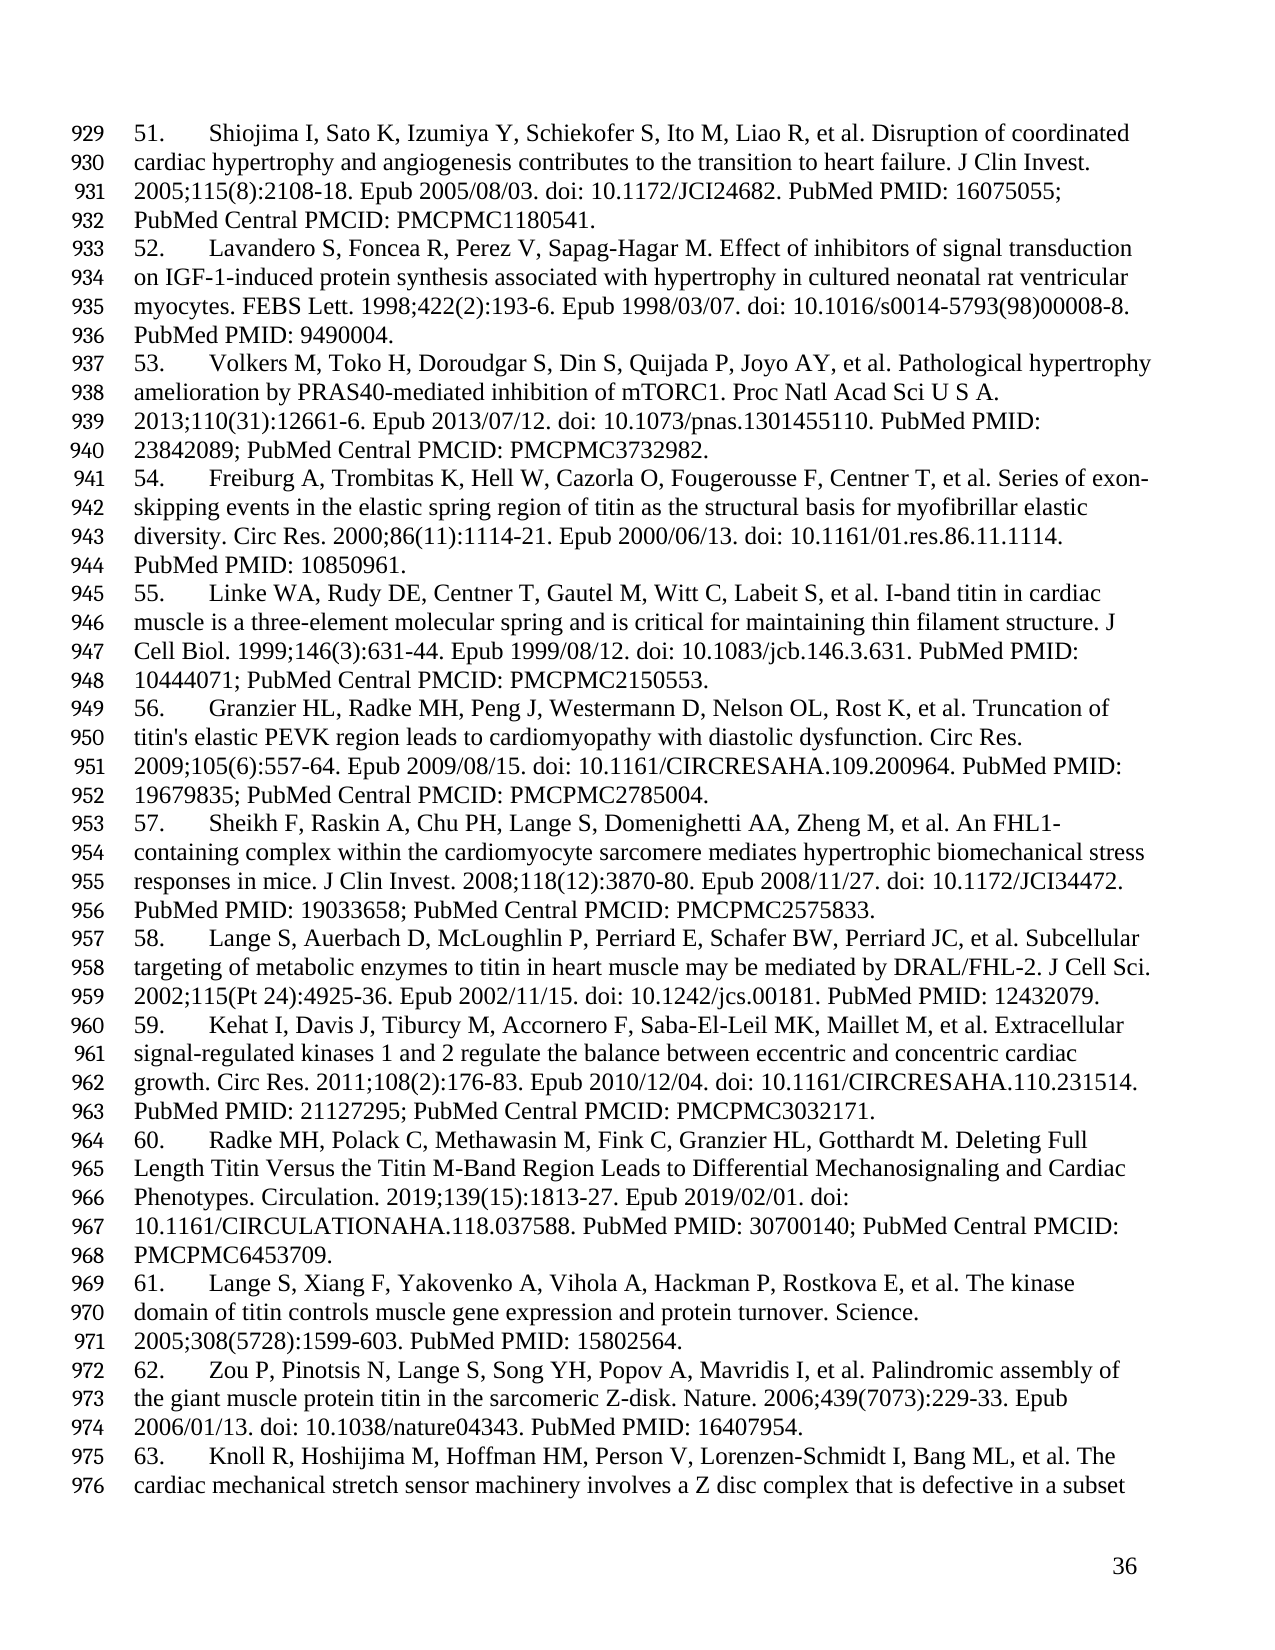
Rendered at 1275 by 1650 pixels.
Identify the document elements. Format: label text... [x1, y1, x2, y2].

text 60. Radke MH, Polack C, Methawasin M, Fink C, Granzier HL, Gotthardt M. Deleting Full Length Titin Versus the Titin M-Band Region Leads to Differential Mechanosignaling and Cardiac Phenotypes. Circulation. 2019;139(15):1813-27. Epub 2019/02/01. doi: 10.1161/CIRCULATIONAHA.118.037588. PubMed PMID: 30700140; PubMed Central PMCID: PMCPMC6453709. [133, 1125, 1152, 1268]
text 52. Lavandero S, Foncea R, Perez V, Sapag-Hagar M. Effect of inhibitors of signal transduction on IGF-1-induced protein synthesis associated with hypertrophy in cultured neonatal rat ventricular myocytes. FEBS Lett. 1998;422(2):193-6. Epub 1998/03/07. doi: 10.1016/s0014-5793(98)00008-8. PubMed PMID: 9490004. [133, 233, 1152, 348]
text 61. Lange S, Xiang F, Yakovenko A, Vihola A, Hackman P, Rostkova E, et al. The kinase domain of titin controls muscle gene expression and protein turnover. Science. 2005;308(5728):1599-603. PubMed PMID: 15802564. [133, 1268, 1152, 1355]
text 59. Kehat I, Davis J, Tiburcy M, Accornero F, Saba-El-Leil MK, Maillet M, et al. Extracellular signal-regulated kinases 1 and 2 regulate the balance between eccentric and concentric cardiac growth. Circ Res. 2011;108(2):176-83. Epub 2010/12/04. doi: 10.1161/CIRCRESAHA.110.231514. PubMed PMID: 21127295; PubMed Central PMCID: PMCPMC3032171. [133, 1010, 1152, 1125]
text 58. Lange S, Auerbach D, McLoughlin P, Perriard E, Schafer BW, Perriard JC, et al. Subcellular targeting of metabolic enzymes to titin in heart muscle may be mediated by DRAL/FHL-2. J Cell Sci. 2002;115(Pt 24):4925-36. Epub 2002/11/15. doi: 10.1242/jcs.00181. PubMed PMID: 12432079. [133, 923, 1152, 1010]
text 57. Sheikh F, Raskin A, Chu PH, Lange S, Domenighetti AA, Zheng M, et al. An FHL1-containing complex within the cardiomyocyte sarcomere mediates hypertrophic biomechanical stress responses in mice. J Clin Invest. 2008;118(12):3870-80. Epub 2008/11/27. doi: 10.1172/JCI34472. PubMed PMID: 19033658; PubMed Central PMCID: PMCPMC2575833. [133, 808, 1152, 923]
text 55. Linke WA, Rudy DE, Centner T, Gautel M, Witt C, Labeit S, et al. I-band titin in cardiac muscle is a three-element molecular spring and is critical for maintaining thin filament structure. J Cell Biol. 1999;146(3):631-44. Epub 1999/08/12. doi: 10.1083/jcb.146.3.631. PubMed PMID: 10444071; PubMed Central PMCID: PMCPMC2150553. [133, 578, 1152, 693]
text 53. Volkers M, Toko H, Doroudgar S, Din S, Quijada P, Joyo AY, et al. Pathological hypertrophy amelioration by PRAS40-mediated inhibition of mTORC1. Proc Natl Acad Sci U S A. 2013;110(31):12661-6. Epub 2013/07/12. doi: 10.1073/pnas.1301455110. PubMed PMID: 23842089; PubMed Central PMCID: PMCPMC3732982. [133, 348, 1152, 463]
text 54. Freiburg A, Trombitas K, Hell W, Cazorla O, Fougerousse F, Centner T, et al. Series of exon-skipping events in the elastic spring region of titin as the structural basis for myofibrillar elastic diversity. Circ Res. 2000;86(11):1114-21. Epub 2000/06/13. doi: 10.1161/01.res.86.11.1114. PubMed PMID: 10850961. [133, 463, 1152, 578]
text 56. Granzier HL, Radke MH, Peng J, Westermann D, Nelson OL, Rost K, et al. Truncation of titin's elastic PEVK region leads to cardiomyopathy with diastolic dysfunction. Circ Res. 2009;105(6):557-64. Epub 2009/08/15. doi: 10.1161/CIRCRESAHA.109.200964. PubMed PMID: 19679835; PubMed Central PMCID: PMCPMC2785004. [133, 693, 1152, 808]
text 62. Zou P, Pinotsis N, Lange S, Song YH, Popov A, Mavridis I, et al. Palindromic assembly of the giant muscle protein titin in the sarcomeric Z-disk. Nature. 2006;439(7073):229-33. Epub 2006/01/13. doi: 10.1038/nature04343. PubMed PMID: 16407954. [133, 1355, 1152, 1441]
text 51. Shiojima I, Sato K, Izumiya Y, Schiekofer S, Ito M, Liao R, et al. Disruption of coordinated cardiac hypertrophy and angiogenesis contributes to the transition to heart failure. J Clin Invest. 2005;115(8):2108-18. Epub 2005/08/03. doi: 10.1172/JCI24682. PubMed PMID: 16075055; PubMed Central PMCID: PMCPMC1180541. [133, 118, 1152, 233]
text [133, 1441, 1152, 1498]
